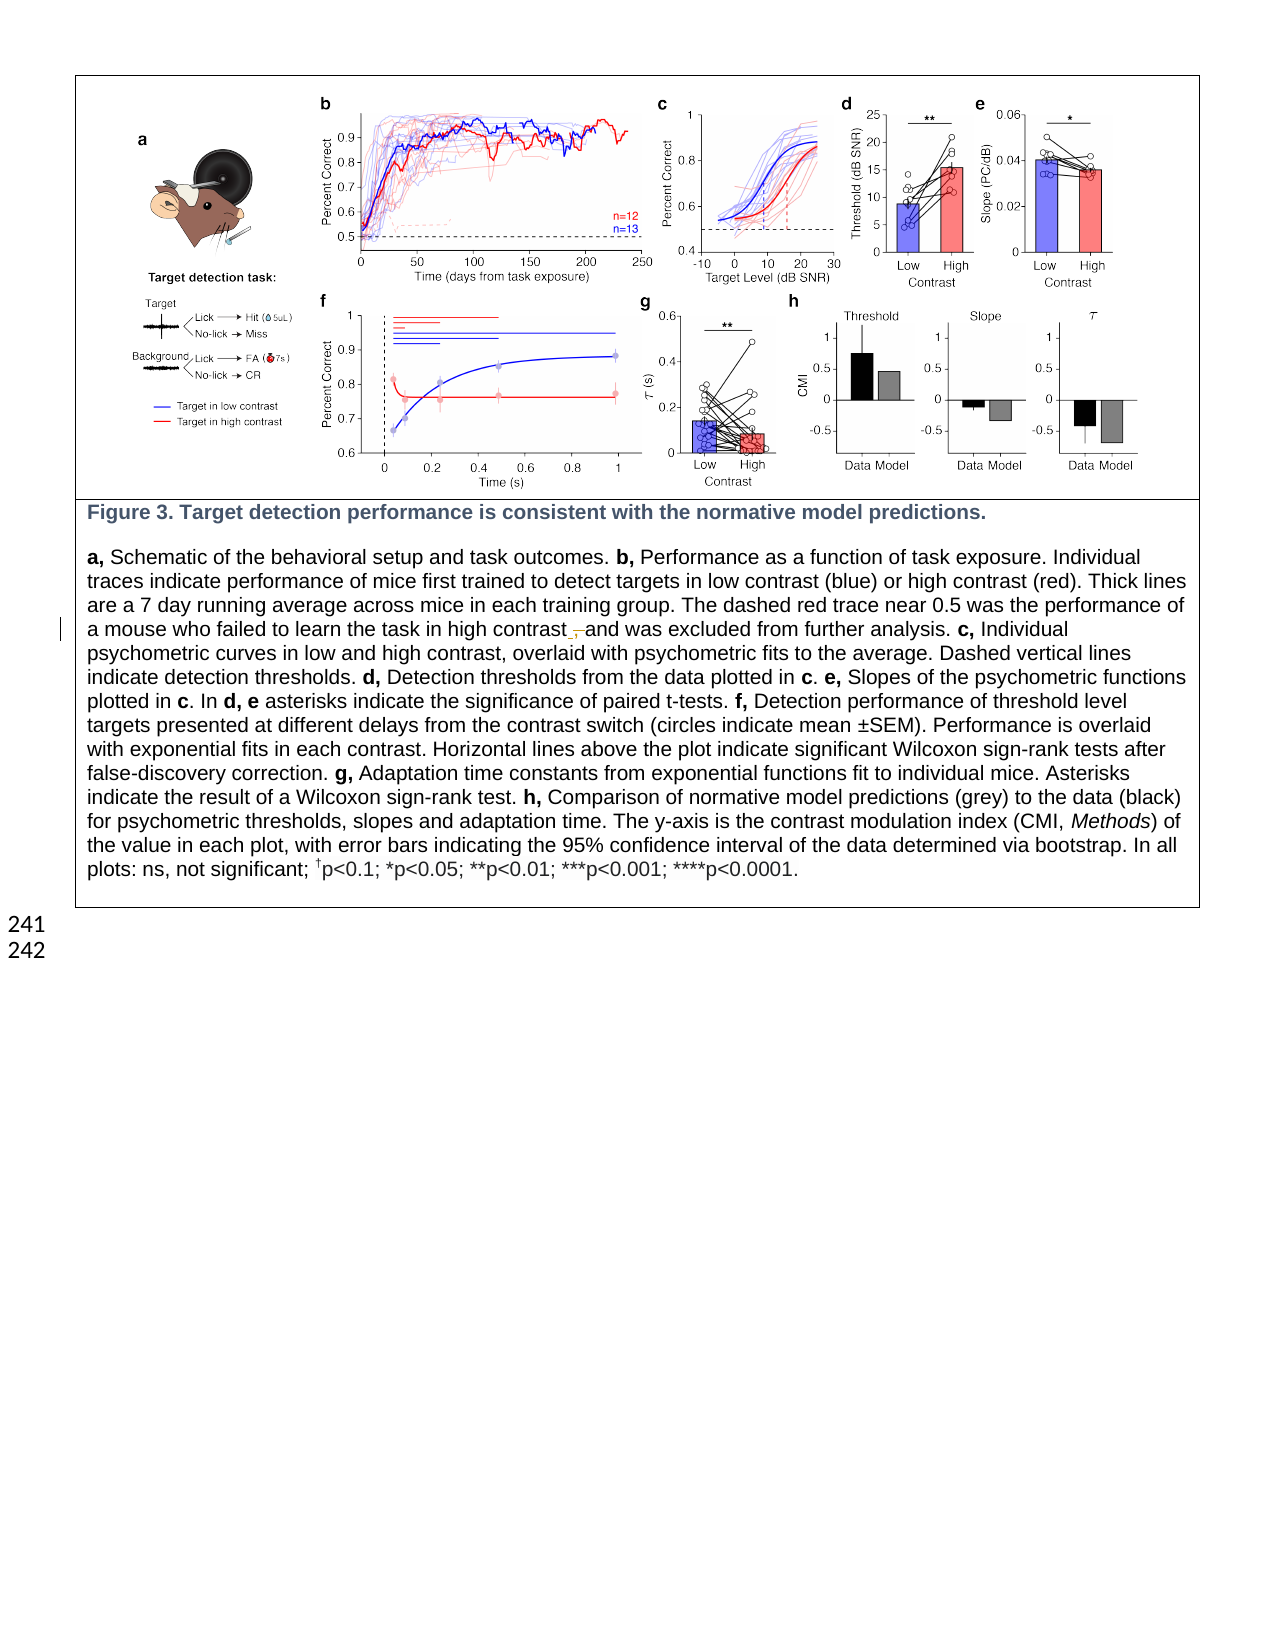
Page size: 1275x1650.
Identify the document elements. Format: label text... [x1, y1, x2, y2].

table_header [76, 76, 1199, 499]
table_cell Figure 3. Target detection performance is consistent with the normative model predictions. a, Schematic of the behavioral setup and task outcomes. b, Performance as a function of task exposure. Individual traces indicate performance of mice first trained to detect targets in low contrast (blue) or high contrast (red). Thick lines are a 7 day running average across mice in each training group. The dashed red trace near 0.5 was the performance of a mouse who failed to learn the task in high contrastand was excluded from further analysis. c, Individual psychometric curves in low and high contrast, overlaid with psychometric fits to the average. Dashed vertical lines indicate detection thresholds. d, Detection thresholds from the data plotted in c. e, Slopes of the psychometric functions plotted in c. In d, e asterisks indicate the significance of paired t-tests. f, Detection performance of threshold level targets presented at different delays from the contrast switch (circles indicate mean ±SEM). Performance is overlaid with exponential fits in each contrast. Horizontal lines above the plot indicate significant Wilcoxon sign-rank tests after false-discovery correction. g, Adaptation time constants from exponential functions fit to individual mice. Asterisks indicate the result of a Wilcoxon sign-rank test. h, Comparison of normative model predictions (grey) to the data (black) for psychometric thresholds, slopes and adaptation time. The y-axis is the contrast modulation index (CMI, Methods) of the value in each plot, with error bars indicating the 95% confidence interval of the data determined via bootstrap. In all plots: ns, not significant; †p<0.1; *p<0.05; **p<0.01; ***p<0.001; ****p<0.0001. [76, 500, 1199, 907]
